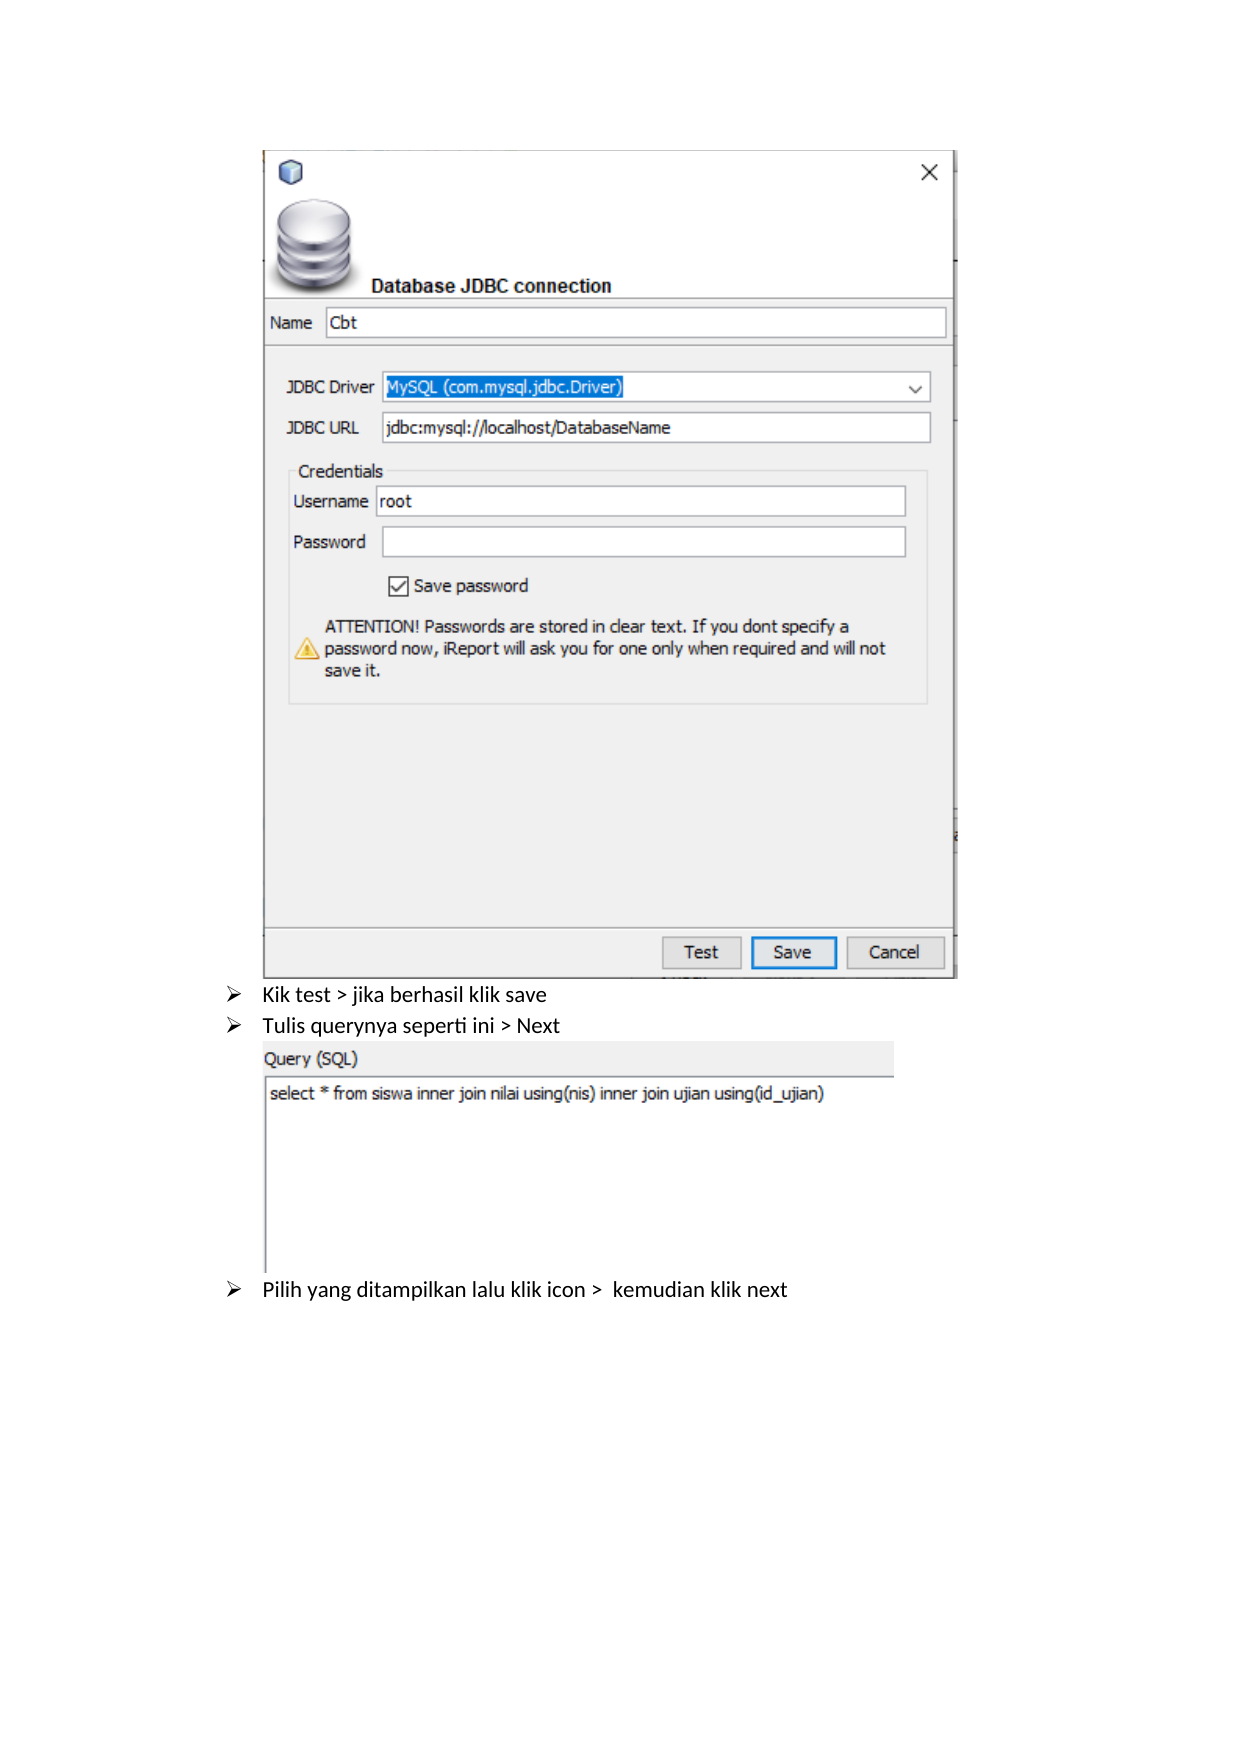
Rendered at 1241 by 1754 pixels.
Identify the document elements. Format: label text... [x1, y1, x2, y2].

list Pilih yang ditampilkan lalu klik icon > kemudian klik next [225, 1275, 1090, 1303]
list Tulis querynya seperti ini > Next [225, 1011, 1090, 1039]
list Kik test > jika berhasil klik save [225, 981, 1090, 1008]
picture [262, 150, 958, 979]
picture [262, 1041, 894, 1273]
